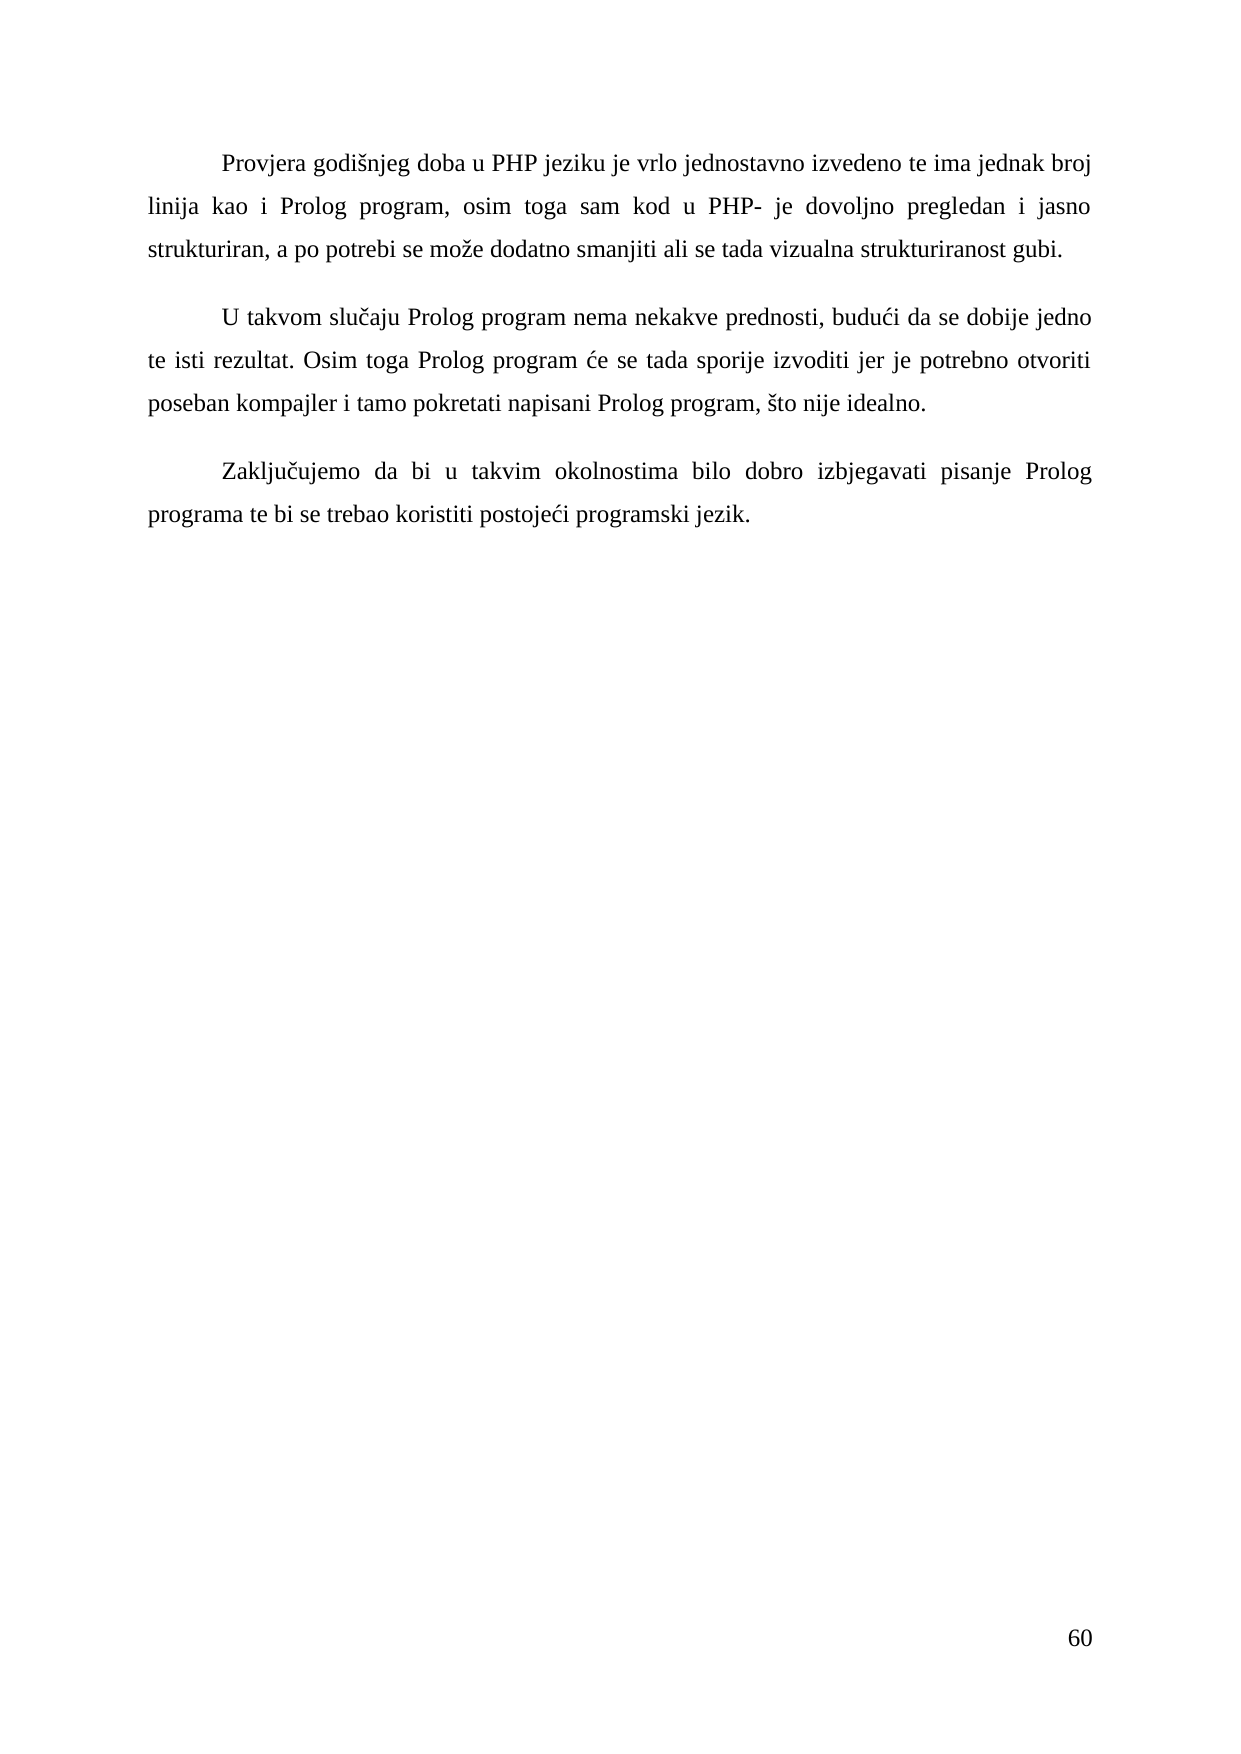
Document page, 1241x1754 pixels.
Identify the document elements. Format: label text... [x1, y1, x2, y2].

text Zaključujemo da bi u takvim okolnostima bilo dobro izbjegavati pisanje Prolog programa te bi se trebao koristiti postojeći programski jezik. [148, 456, 1093, 528]
text U takvom slučaju Prolog program nema nekakve prednosti, budući da se dobije jedno te isti rezultat. Osim toga Prolog program će se tada sporije izvoditi jer je potrebno otvoriti poseban kompajler i tamo pokretati napisani Prolog program, što nije idealno. [148, 302, 1093, 417]
text Provjera godišnjeg doba u PHP jeziku je vrlo jednostavno izvedeno te ima jednak broj linija kao i Prolog program, osim toga sam kod u PHP- je dovoljno pregledan i jasno strukturiran, a po potrebi se može dodatno smanjiti ali se tada vizualna strukturiranost gubi. [148, 148, 1093, 263]
